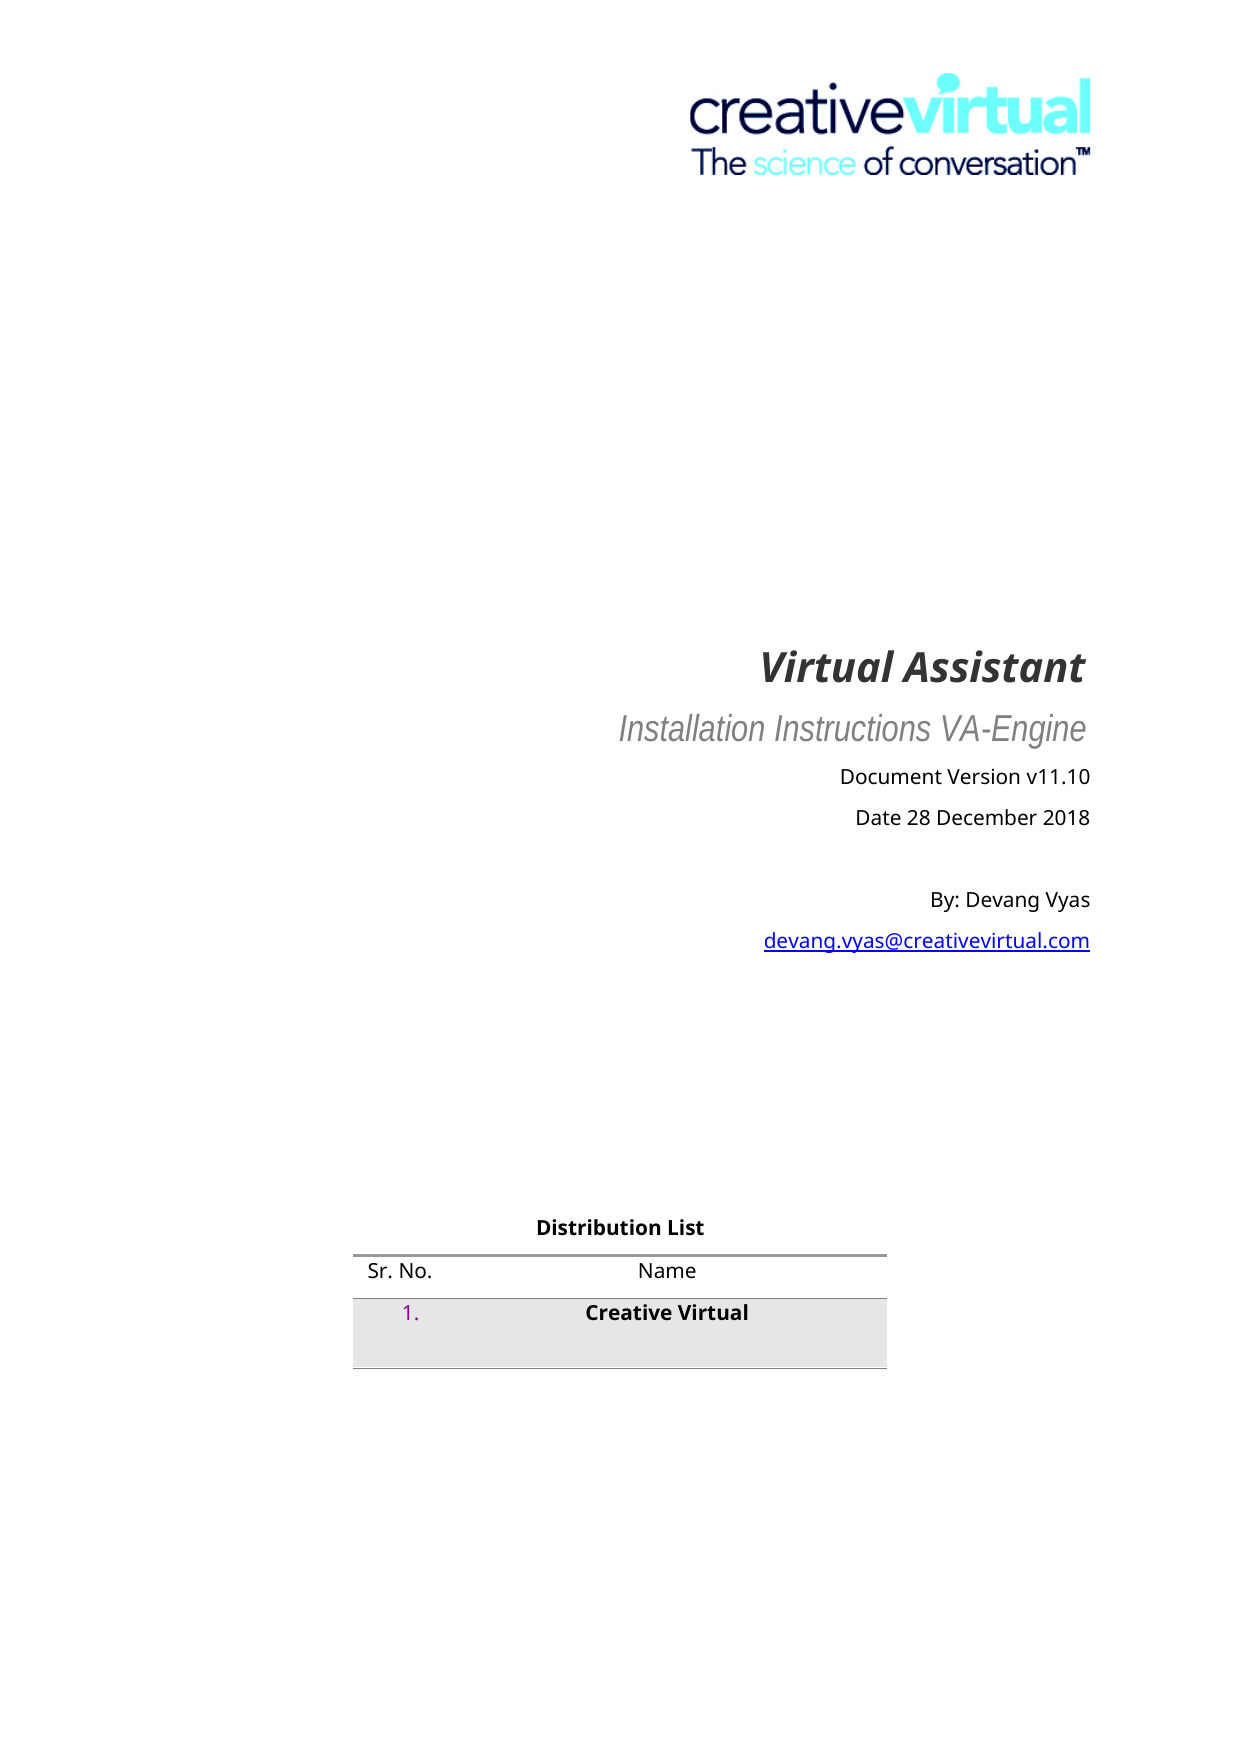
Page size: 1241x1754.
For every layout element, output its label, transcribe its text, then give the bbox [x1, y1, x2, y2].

title Virtual Assistant [150, 637, 1090, 694]
text Document Version v11.10 [150, 762, 1090, 791]
text Date 21 December 2018 [150, 803, 1090, 832]
table_cell [353, 1299, 447, 1367]
text Distribution List [150, 1213, 1090, 1241]
table_header Sr. No. [353, 1257, 447, 1298]
text By: [150, 885, 1090, 913]
text Installation Instructions - VAEngine [150, 707, 1090, 750]
table_cell Creative Virtual [447, 1299, 887, 1367]
table_header Name [447, 1257, 887, 1298]
picture [690, 73, 1091, 175]
text devang.vyas@creativevirtual.com [150, 926, 1090, 954]
